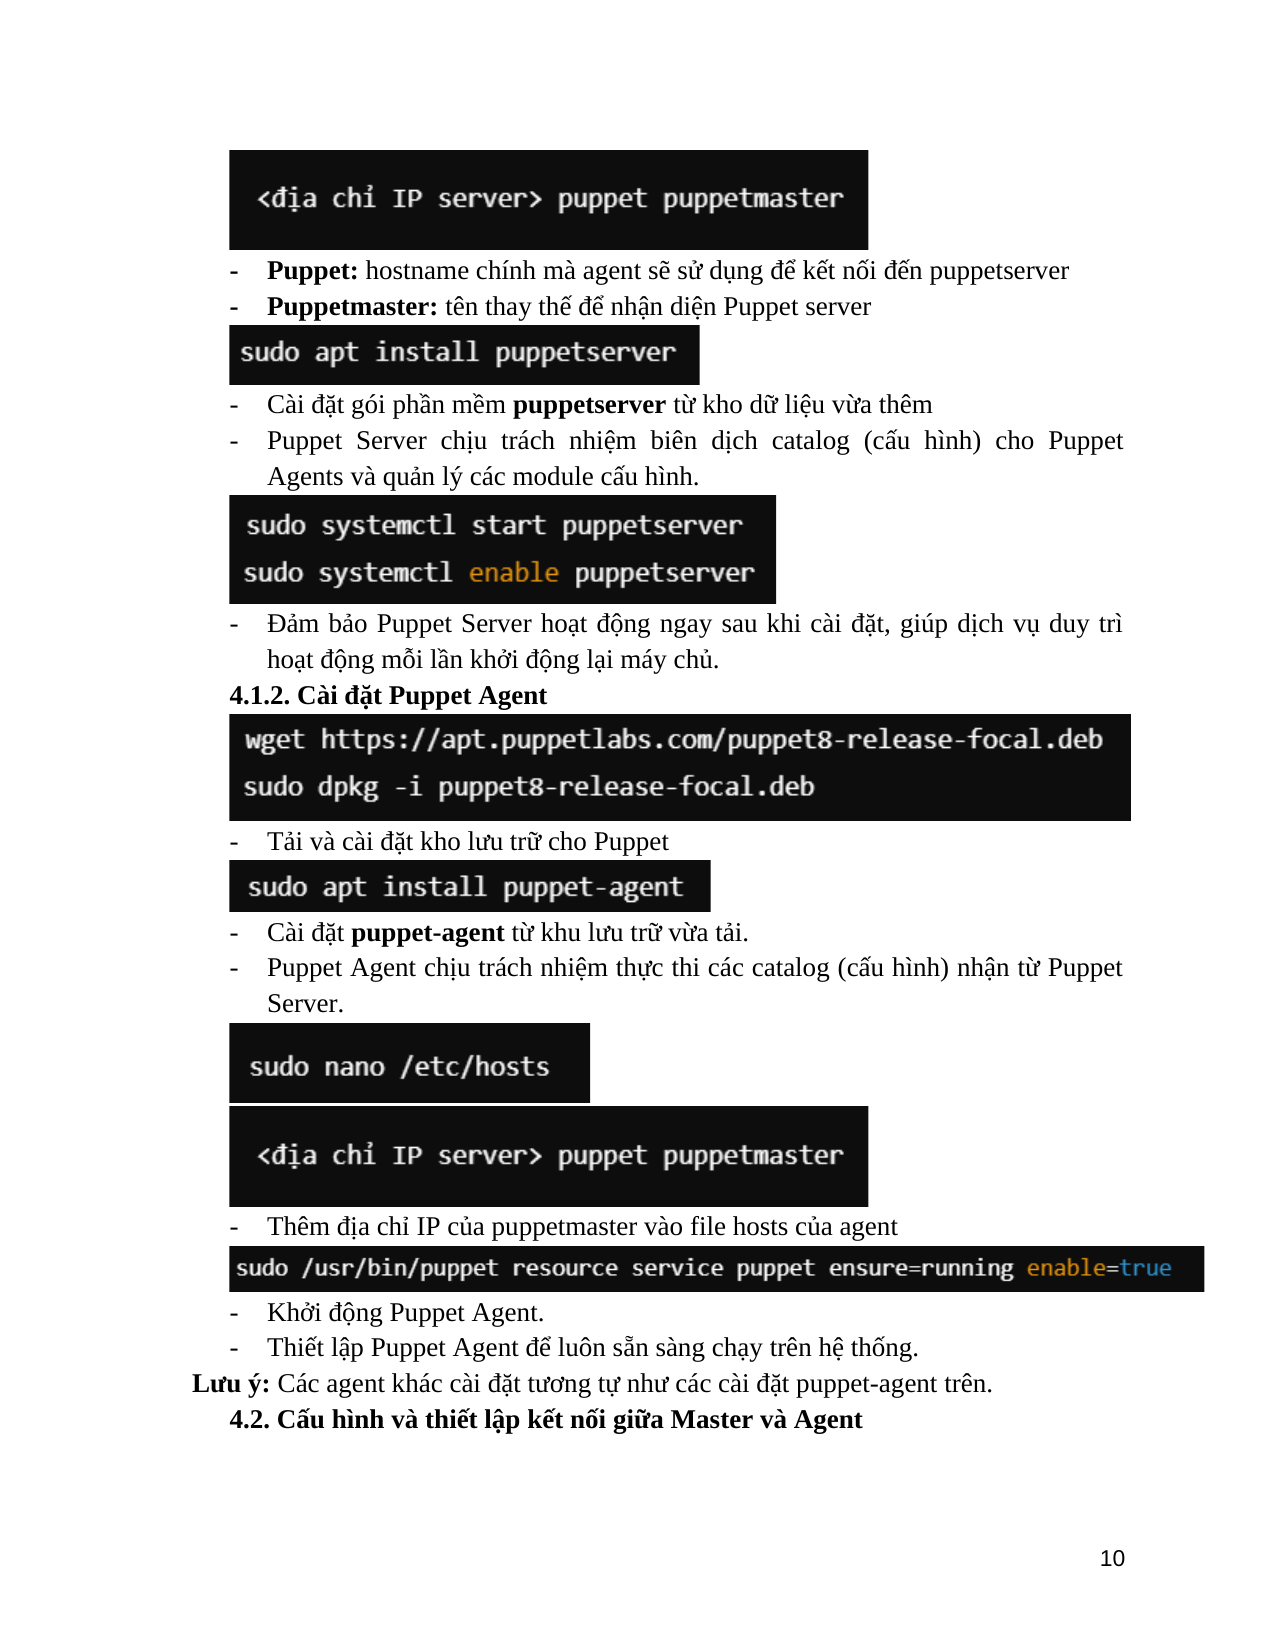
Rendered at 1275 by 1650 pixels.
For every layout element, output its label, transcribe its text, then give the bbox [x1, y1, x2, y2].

picture [229, 1246, 1205, 1292]
picture [229, 860, 711, 912]
text 4.2. Cấu hình và thiết lập kết nối giữa Master và Agent [229, 1403, 1125, 1434]
list Đảm bảo Puppet Server hoạt động ngay sau khi cài đặt, giúp dịch vụ duy trì hoạt động mỗi lần khởi động lại máy chủ. [229, 607, 1125, 674]
list Puppetmaster: tên thay thế để nhận diện Puppet server [229, 289, 1125, 321]
text 4.1.2. Cài đặt Puppet Agent [229, 679, 1125, 710]
list Puppet Server chịu trách nhiệm biên dịch catalog (cấu hình) cho Puppet Agents và quản lý các module cấu hình. [229, 424, 1125, 491]
list Puppet Agent chịu trách nhiệm thực thi các catalog (cấu hình) nhận từ Puppet Server. [229, 952, 1125, 1018]
picture [229, 1106, 869, 1207]
picture [229, 714, 1131, 821]
picture [229, 150, 869, 250]
list Khởi động Puppet Agent. [229, 1296, 1125, 1327]
text Lưu ý: Các agent khác cài đặt tương tự như các cài đặt puppet-agent trên. [192, 1367, 1125, 1398]
picture [229, 495, 777, 604]
list Puppet: hostname chính mà agent sẽ sử dụng để kết nối đến puppetserver [229, 254, 1125, 285]
list Cài đặt gói phần mềm puppetserver từ kho dữ liệu vừa thêm [229, 388, 1125, 420]
picture [229, 1023, 591, 1103]
list Thiết lập Puppet Agent để luôn sẵn sàng chạy trên hệ thống. [229, 1332, 1125, 1363]
list Tải và cài đặt kho lưu trữ cho Puppet [229, 825, 1125, 856]
list Thêm địa chỉ IP của puppetmaster vào file hosts của agent [229, 1210, 1125, 1242]
list Cài đặt puppet-agent từ khu lưu trữ vừa tải. [229, 916, 1125, 947]
picture [229, 325, 700, 385]
